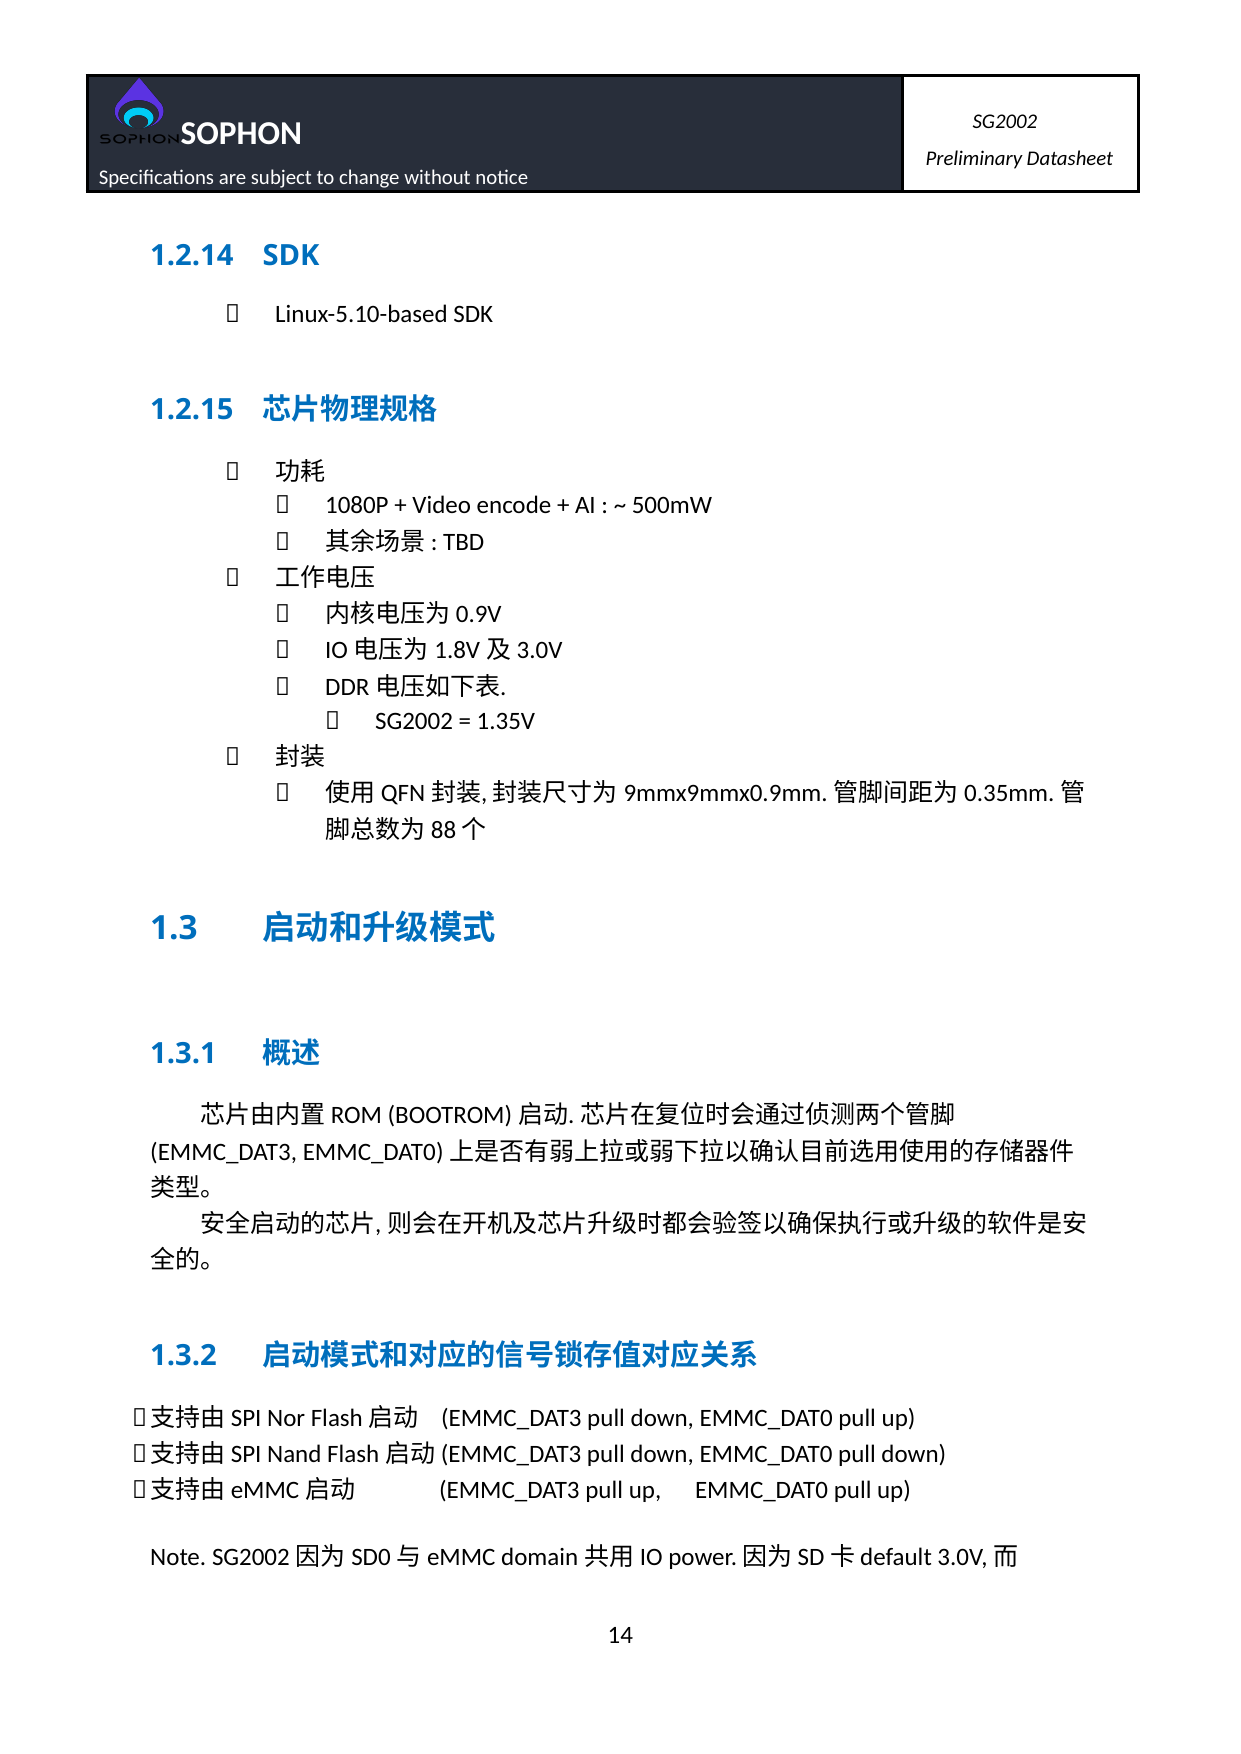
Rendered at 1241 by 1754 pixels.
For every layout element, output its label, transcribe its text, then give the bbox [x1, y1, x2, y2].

list 支持由 eMMC 启动 (EMMC_DAT3 pull up, EMMC_DAT0 pull up) [132, 1469, 1090, 1506]
list Linux-5.10-based SDK [225, 296, 1090, 330]
text 安全启动的芯片, 则会在开机及芯片升级时都会验签以确保执行或升级的软件是安全的。 [150, 1203, 1090, 1276]
list 使用 QFN 封装, 封装尺寸为 9mmx9mmx0.9mm. 管脚间距为 0.35mm. 管脚总数为 88 个 [275, 773, 1090, 845]
list 1080P + Video encode + AI : ~ 500mW [275, 487, 1090, 521]
subtitle 芯片物理规格 [150, 386, 1090, 428]
list 支持由 SPI Nor Flash 启动 (EMMC_DAT3 pull down, EMMC_DAT0 pull up) [132, 1397, 1090, 1433]
picture [98, 77, 181, 145]
list DDR 电压如下表. [275, 666, 1090, 702]
subtitle 启动模式和对应的信号锁存值对应关系 [150, 1332, 1090, 1374]
text Note. SG2002 因为 SD0 与 eMMC domain 共用 IO power. 因为SD 卡default 3.0V, 而 eMMC 多为 1.8V. 所以基本上不支援 eMMC. 除非 SD0 不接SD卡. [150, 1536, 1090, 1572]
subtitle 概述 [150, 1029, 1090, 1072]
list SG2002 = 1.35V [325, 702, 1090, 737]
list 工作电压 [225, 557, 1090, 594]
list IO 电压为 1.8V 及 3.0V [275, 630, 1090, 666]
subtitle SDK [150, 234, 1090, 273]
list 内核电压为 0.9V [275, 594, 1090, 630]
text 芯片由内置 ROM (BOOTROM) 启动. 芯片在复位时会通过侦测两个管脚(EMMC_DAT3, EMMC_DAT0) 上是否有弱上拉或弱下拉以确认目前选用使用的存储器件类型。 [150, 1095, 1090, 1203]
list 其余场景 : TBD [275, 521, 1090, 557]
list 支持由 SPI Nand Flash 启动 (EMMC_DAT3 pull down, EMMC_DAT0 pull down) [132, 1433, 1090, 1469]
subtitle 启动和升级模式 [150, 901, 1090, 949]
list 功耗 [225, 451, 1090, 487]
list 封装 [225, 737, 1090, 773]
